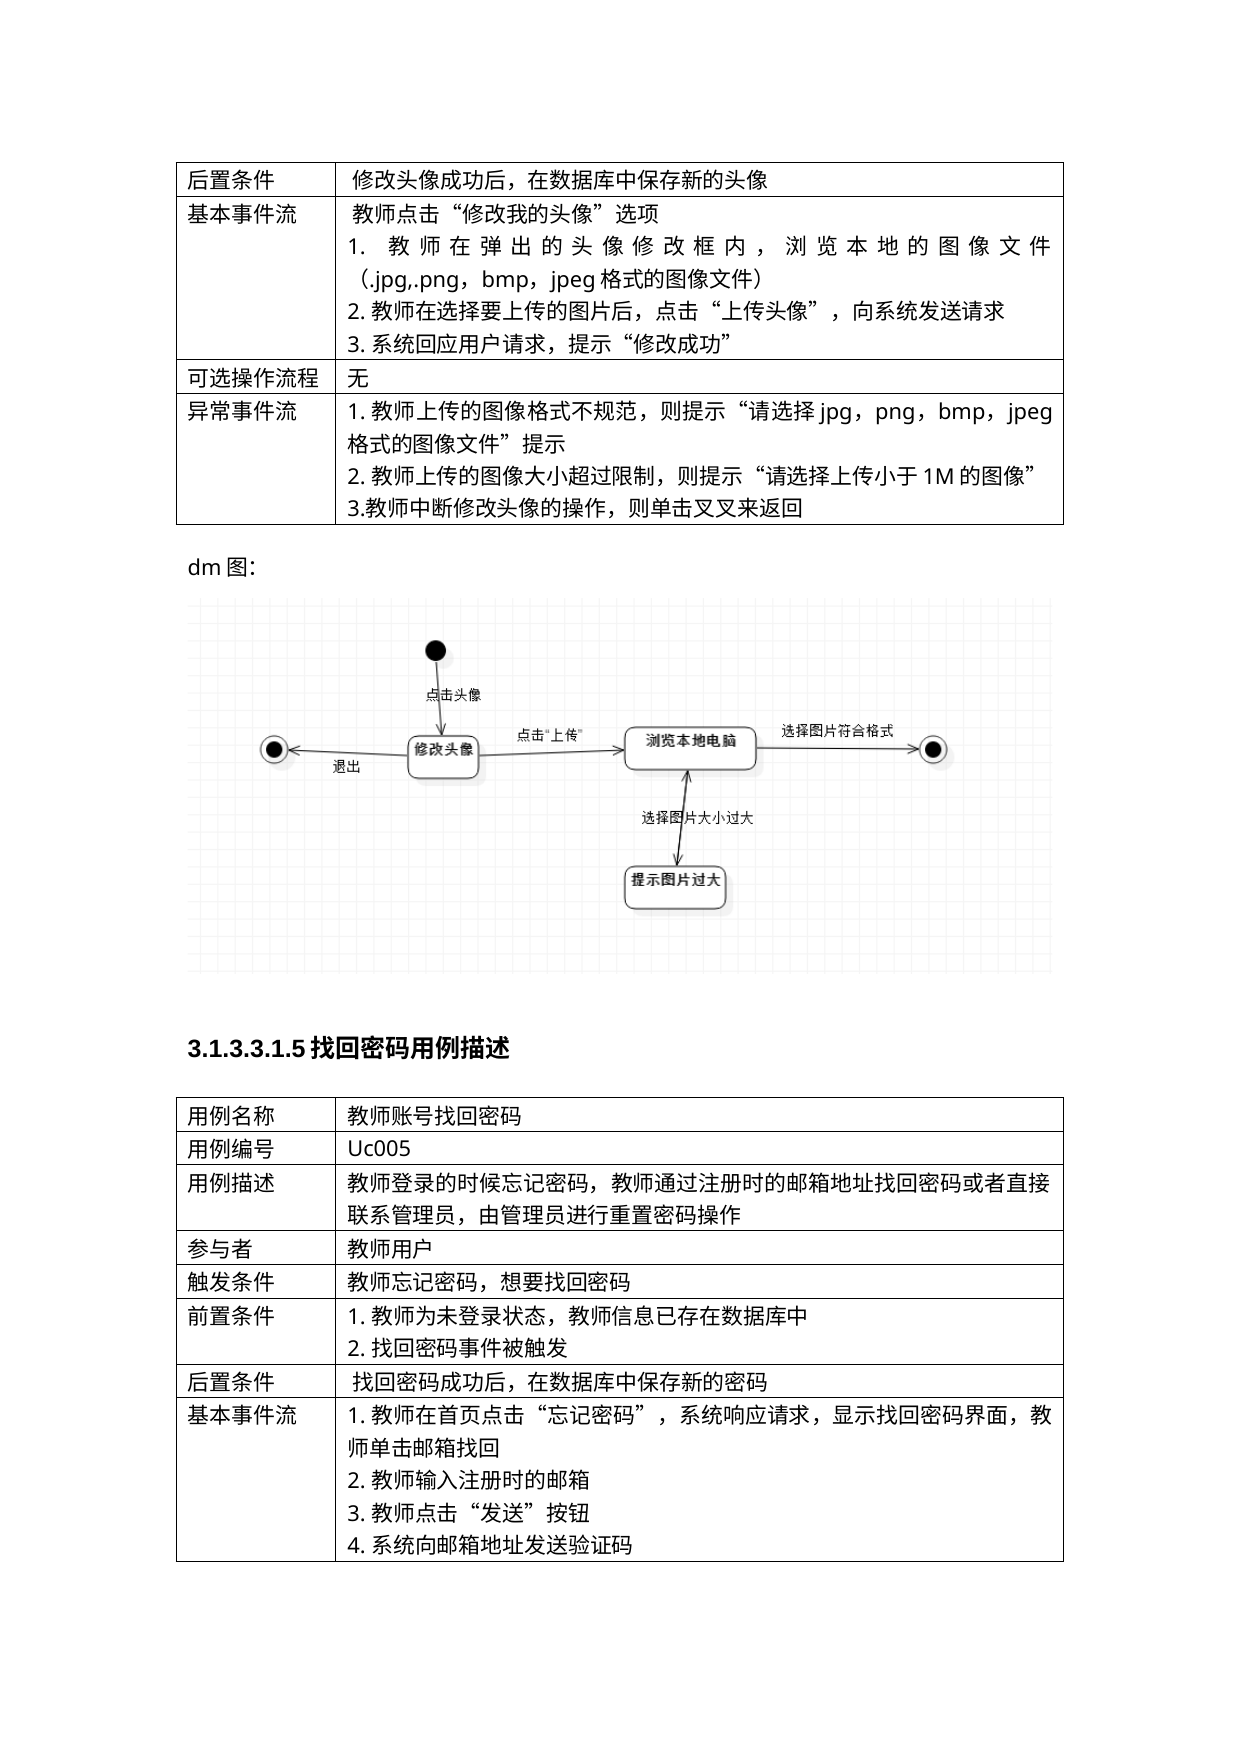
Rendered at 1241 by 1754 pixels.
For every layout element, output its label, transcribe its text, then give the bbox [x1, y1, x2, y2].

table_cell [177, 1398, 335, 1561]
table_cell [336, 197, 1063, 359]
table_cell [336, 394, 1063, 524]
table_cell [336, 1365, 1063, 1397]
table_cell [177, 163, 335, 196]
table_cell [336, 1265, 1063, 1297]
subtitle 3.1.3.3.1.5找回密码用例描述 [187, 1014, 1053, 1079]
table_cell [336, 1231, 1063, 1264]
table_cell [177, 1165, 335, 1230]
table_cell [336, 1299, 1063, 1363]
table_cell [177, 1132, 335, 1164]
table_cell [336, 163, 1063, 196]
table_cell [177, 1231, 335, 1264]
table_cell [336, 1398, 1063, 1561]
picture [187, 598, 1053, 974]
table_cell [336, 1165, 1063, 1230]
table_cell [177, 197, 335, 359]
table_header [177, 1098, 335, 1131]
subtitle dm图： [187, 550, 1053, 582]
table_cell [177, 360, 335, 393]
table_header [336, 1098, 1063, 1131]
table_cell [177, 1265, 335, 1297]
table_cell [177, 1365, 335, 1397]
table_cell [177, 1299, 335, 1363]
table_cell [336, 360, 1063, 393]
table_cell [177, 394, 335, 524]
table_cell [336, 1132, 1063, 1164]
